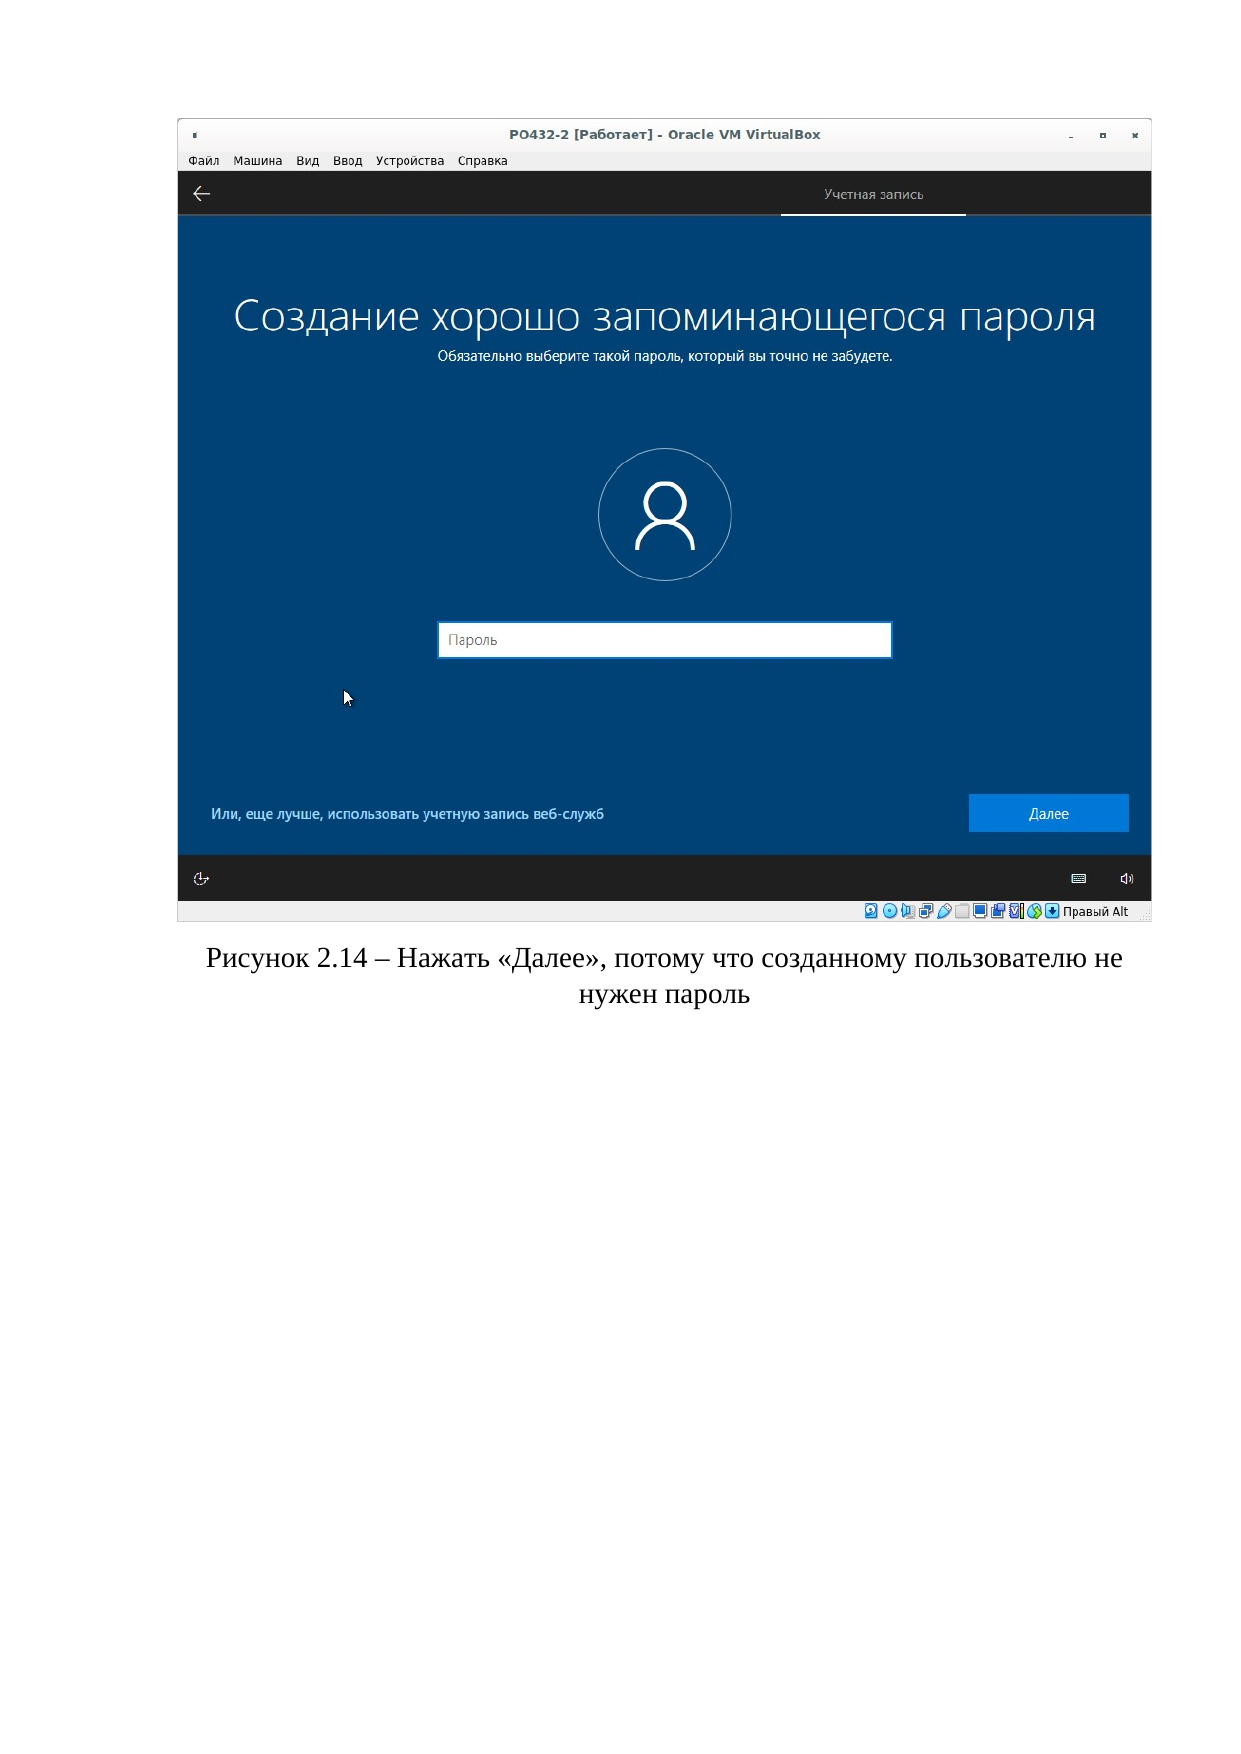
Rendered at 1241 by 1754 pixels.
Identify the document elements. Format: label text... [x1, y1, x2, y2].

text Рисунок 2.14 – Нажать «Далее», потому что созданному пользователю не нужен пароль [177, 941, 1152, 1010]
picture [177, 118, 1152, 922]
